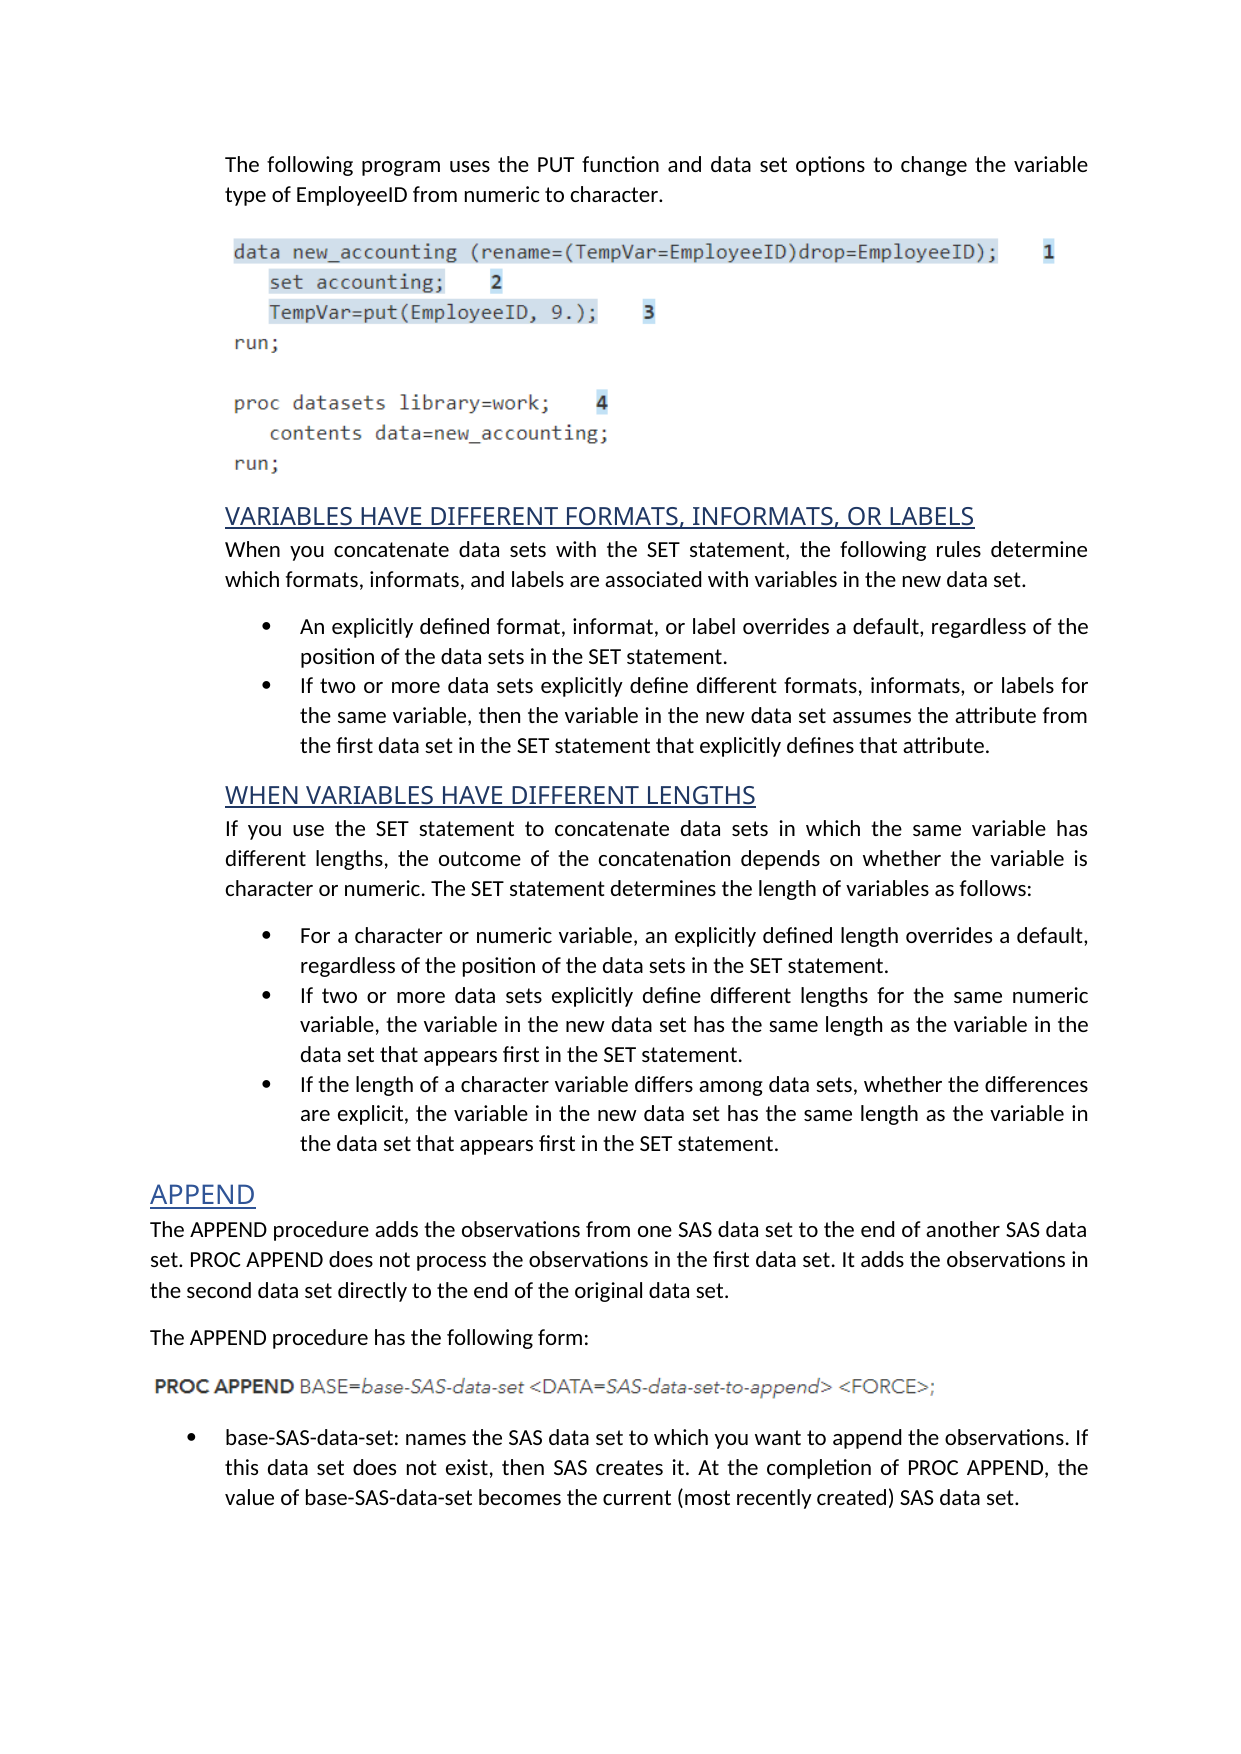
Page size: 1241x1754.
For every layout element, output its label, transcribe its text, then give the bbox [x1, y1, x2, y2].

list An explicitly defined format, informat, or label overrides a default, regardless of the position of the data sets in the SET statement. [262, 612, 1090, 670]
list If two or more data sets explicitly define different lengths for the same numeric variable, the variable in the new data set has the same length as the variable in the data set that appears first in the SET statement. [262, 981, 1090, 1068]
subtitle VARIABLES HAVE DIFFERENT FORMATS, INFORMATS, OR LABELS [150, 498, 1090, 532]
text The APPEND procedure has the following form: [150, 1323, 1090, 1351]
picture [225, 227, 1072, 480]
text When you concatenate data sets with the SET statement, the following rules determine which formats, informats, and labels are associated with variables in the new data set. [225, 535, 1090, 593]
list For a character or numeric variable, an explicitly defined length overrides a default, regardless of the position of the data sets in the SET statement. [262, 921, 1090, 979]
subtitle WHEN VARIABLES HAVE DIFFERENT LENGTHS [150, 777, 1090, 811]
list If the length of a character variable differs among data sets, whether the differences are explicit, the variable in the new data set has the same length as the variable in the data set that appears first in the SET statement. [262, 1070, 1090, 1157]
text The APPEND procedure adds the observations from one SAS data set to the end of another SAS data set. PROC APPEND does not process the observations in the first data set. It adds the observations in the second data set directly to the end of the original data set. [150, 1215, 1090, 1304]
list base-SAS-data-set: names the SAS data set to which you want to append the observations. If this data set does not exist, then SAS creates it. At the completion of PROC APPEND, the value of base-SAS-data-set becomes the current (most recently created) SAS data set. [187, 1423, 1090, 1511]
text If you use the SET statement to concatenate data sets in which the same variable has different lengths, the outcome of the concatenation depends on whether the variable is character or numeric. The SET statement determines the length of variables as follows: [225, 814, 1090, 903]
subtitle APPEND [150, 1176, 1090, 1212]
text The following program uses the PUT function and data set options to change the variable type of EmployeeID from numeric to character. [225, 150, 1090, 208]
list If two or more data sets explicitly define different formats, informats, or labels for the same variable, then the variable in the new data set assumes the attribute from the first data set in the SET statement that explicitly defines that attribute. [262, 672, 1090, 759]
picture [150, 1369, 944, 1405]
